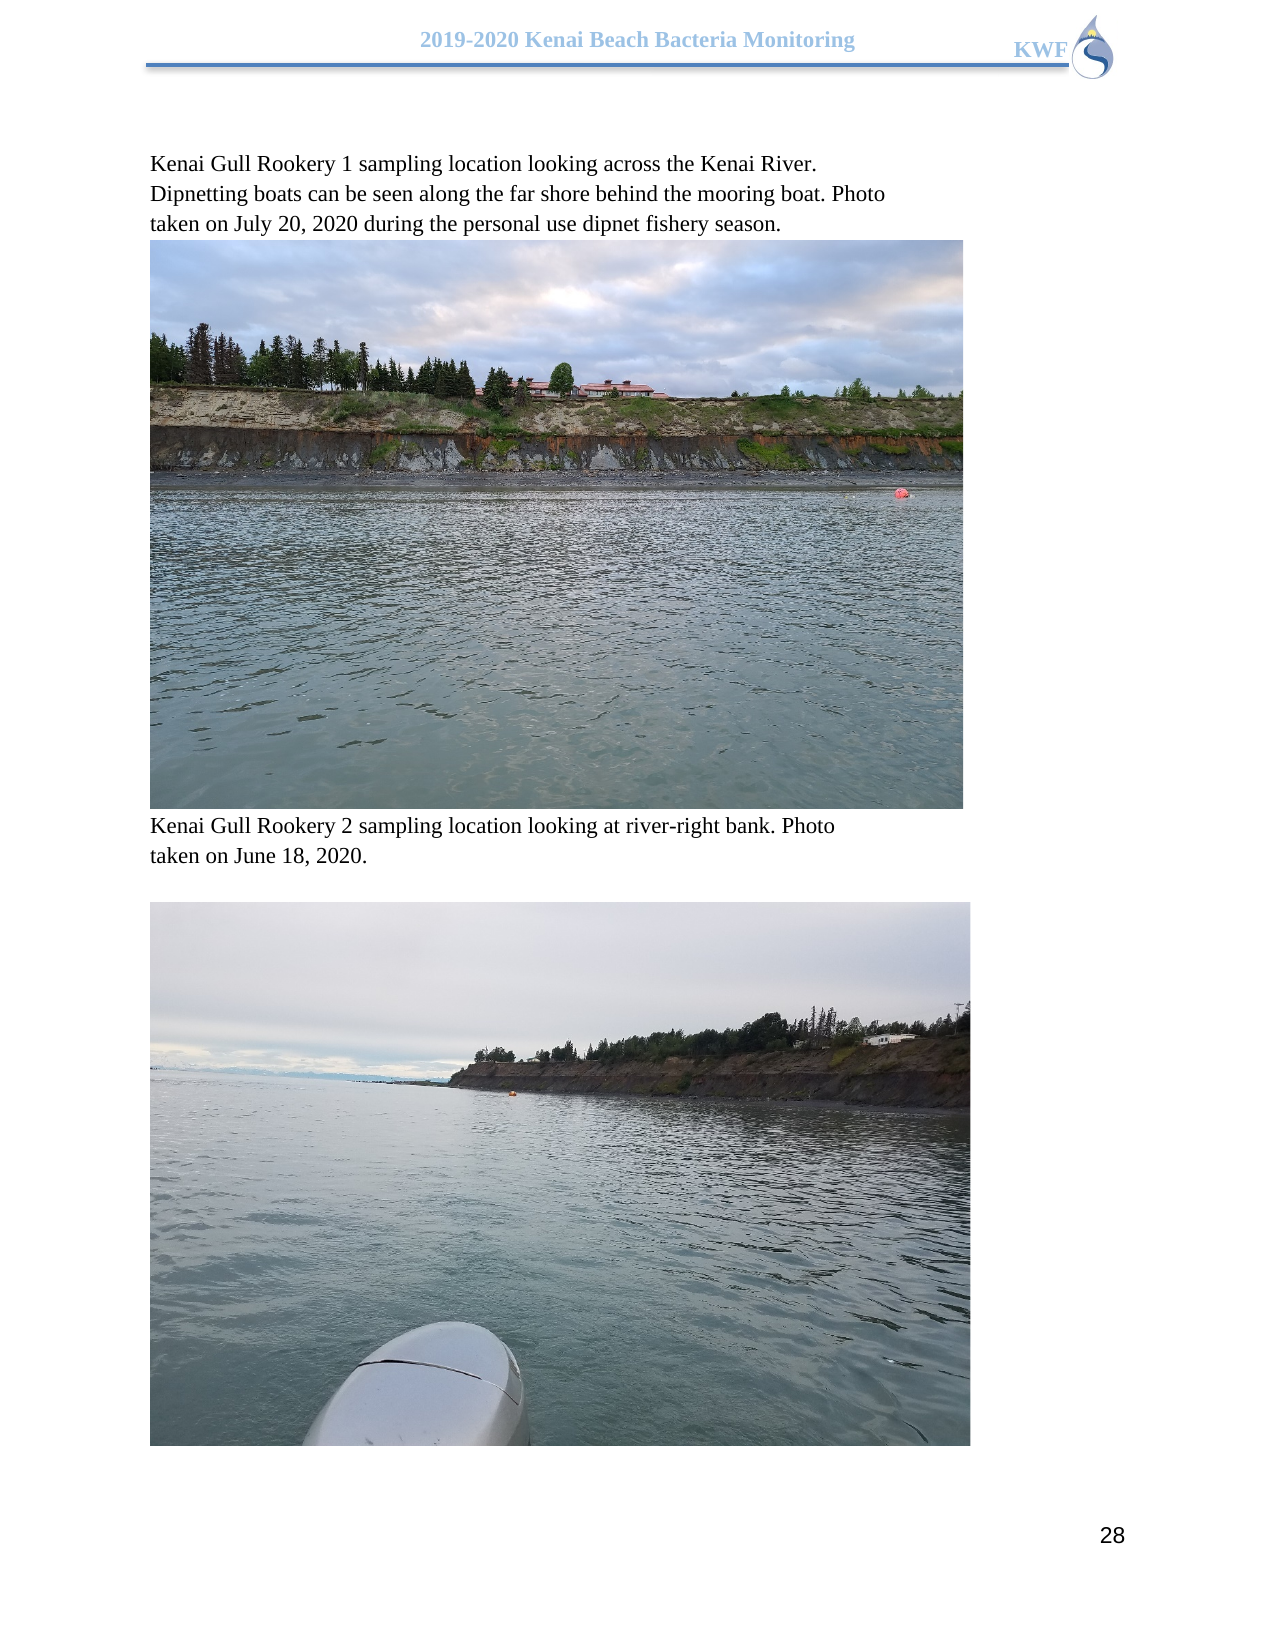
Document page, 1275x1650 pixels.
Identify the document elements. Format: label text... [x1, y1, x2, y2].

picture [1069, 13, 1118, 79]
picture [150, 902, 971, 1446]
text Kenai Gull Rookery 1 sampling location looking across the Kenai River. Dipnetting boats can be seen along the far shore behind the mooring boat. Photo taken on July 20, 2020 during the personal use dipnet fishery season. [150, 150, 891, 237]
text Kenai Gull Rookery 2 sampling location looking at river-right bank. Photo taken on June 18, 2020. [150, 812, 891, 868]
picture [150, 240, 964, 809]
